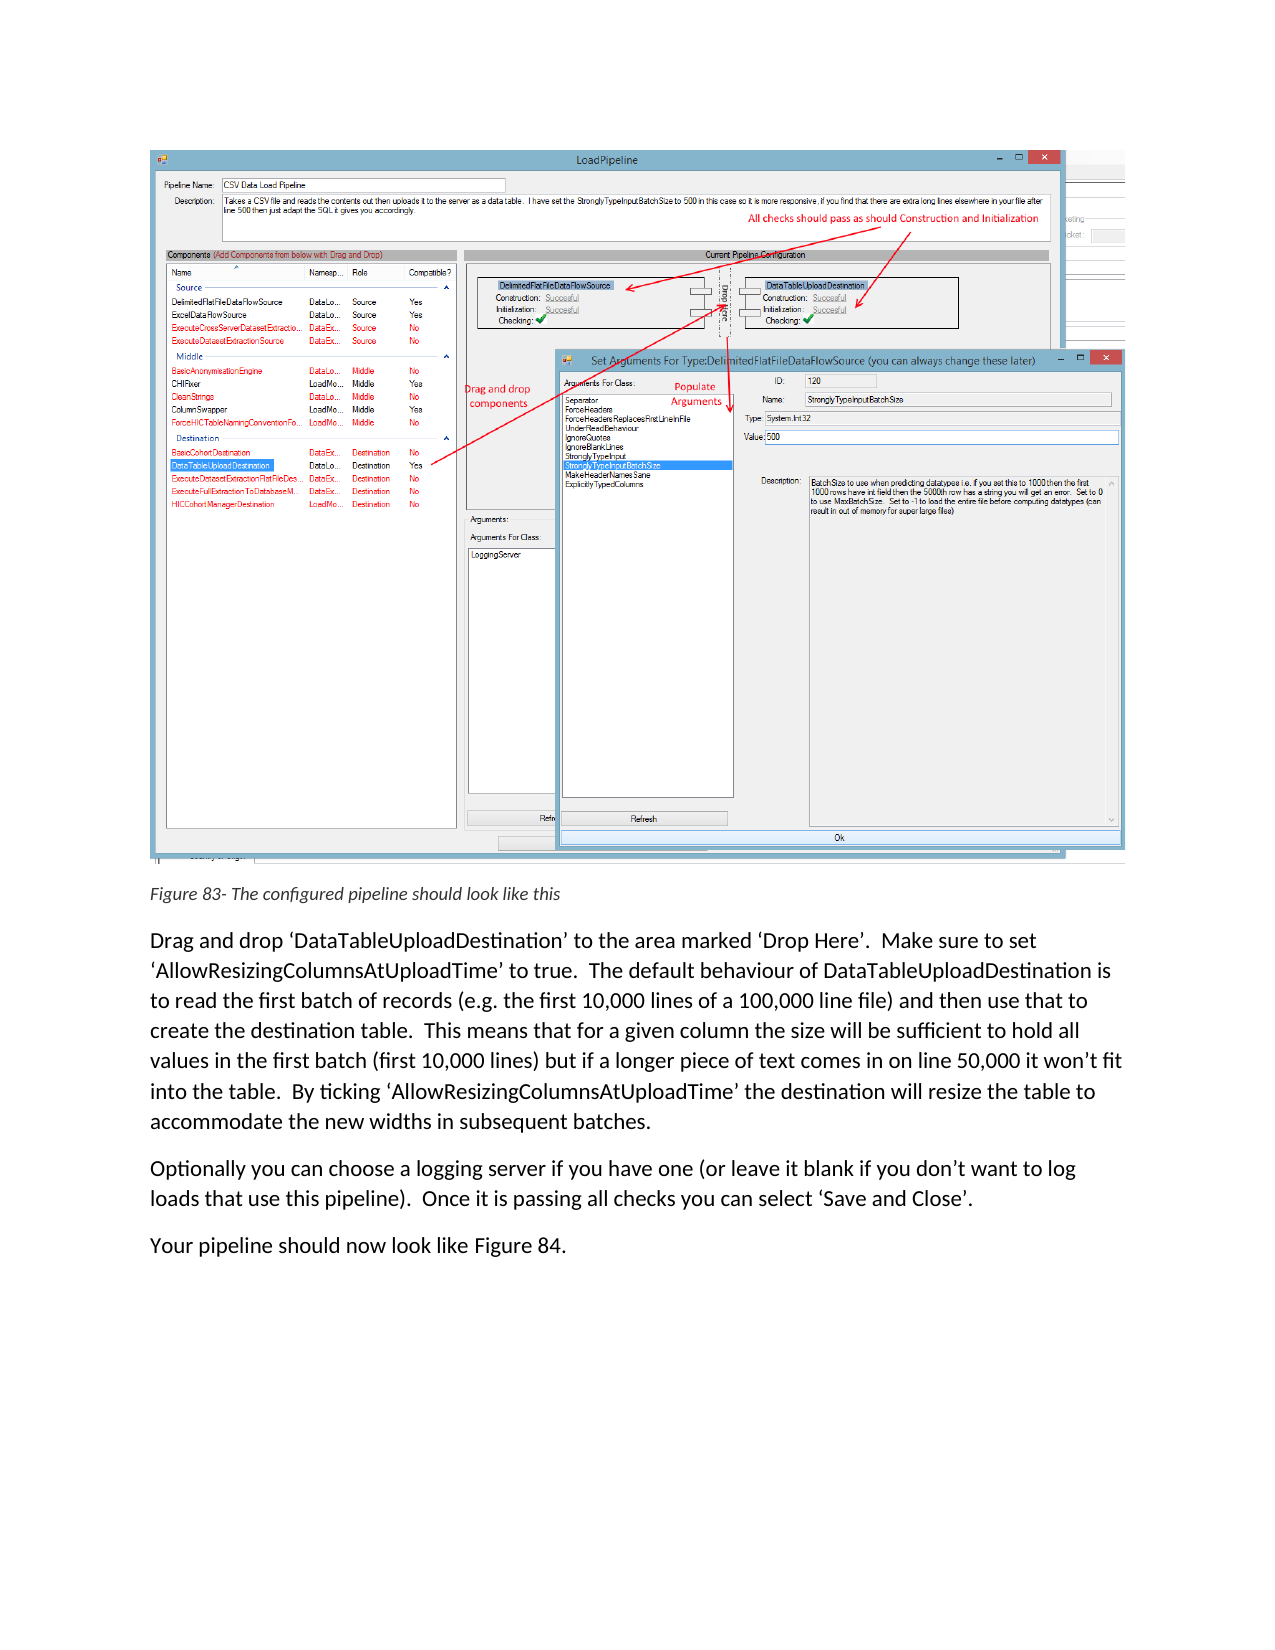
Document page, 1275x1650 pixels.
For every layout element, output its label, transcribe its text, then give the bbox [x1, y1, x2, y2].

text Your pipeline should now look like Figure 22. [150, 1231, 1125, 1259]
text Figure 83- The configured pipeline should look like this [150, 882, 1125, 905]
picture [150, 150, 1125, 864]
text Optionally you can choose a logging server if you have one (or leave it blank if you don’t want to log loads that use this pipeline). Once it is passing all checks you can select ‘Save and Close’. [150, 1154, 1125, 1212]
text Drag and drop ‘DataTableUploadDestination’ to the area marked ‘Drop Here’. Make sure to set ‘AllowResizingColumnsAtUploadTime’ to true. The default behaviour of DataTableUploadDestination is to read the first batch of records (e.g. the first 10,000 lines of a 100,000 line file) and then use that to create the destination table. This means that for a given column the size will be sufficient to hold all values in the first batch (first 10,000 lines) but if a longer piece of text comes in on line 50,000 it won’t fit into the table. By ticking ‘AllowResizingColumnsAtUploadTime’ the destination will resize the table to accommodate the new widths in subsequent batches. [150, 926, 1125, 1135]
